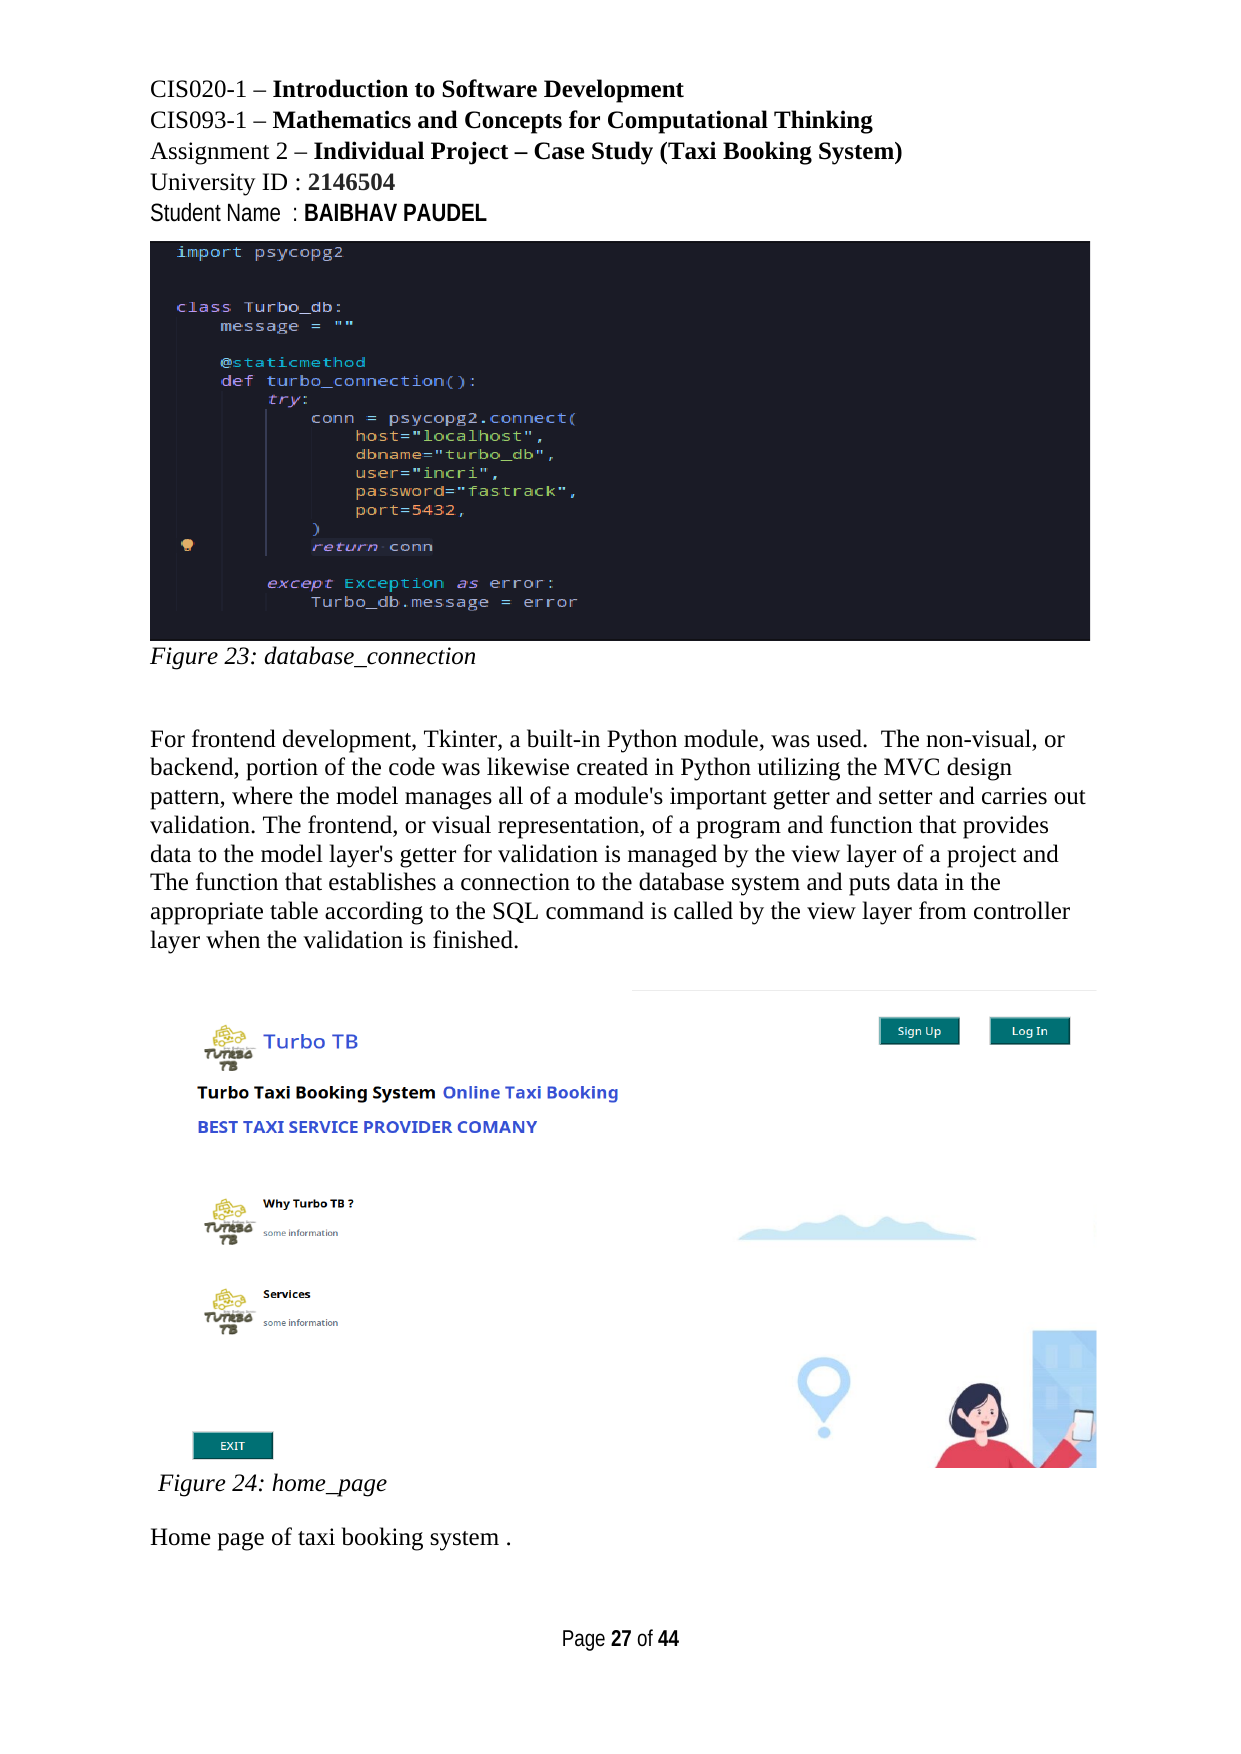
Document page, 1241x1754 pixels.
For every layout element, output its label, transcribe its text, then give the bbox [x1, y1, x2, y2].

text For frontend development, Tkinter, a built-in Python module, was used. The non-visual, or backend, portion of the code was likewise created in Python utilizing the MVC design pattern, where the model manages all of a module's important getter and setter and carries out validation. The frontend, or visual representation, of a program and function that provides data to the model layer's getter for validation is managed by the view layer of a project and The function that establishes a connection to the database system and puts data in the appropriate table according to the SQL command is called by the view layer from controller layer when the validation is finished. [150, 724, 1090, 954]
picture [150, 241, 1091, 641]
picture [157, 990, 1098, 1468]
